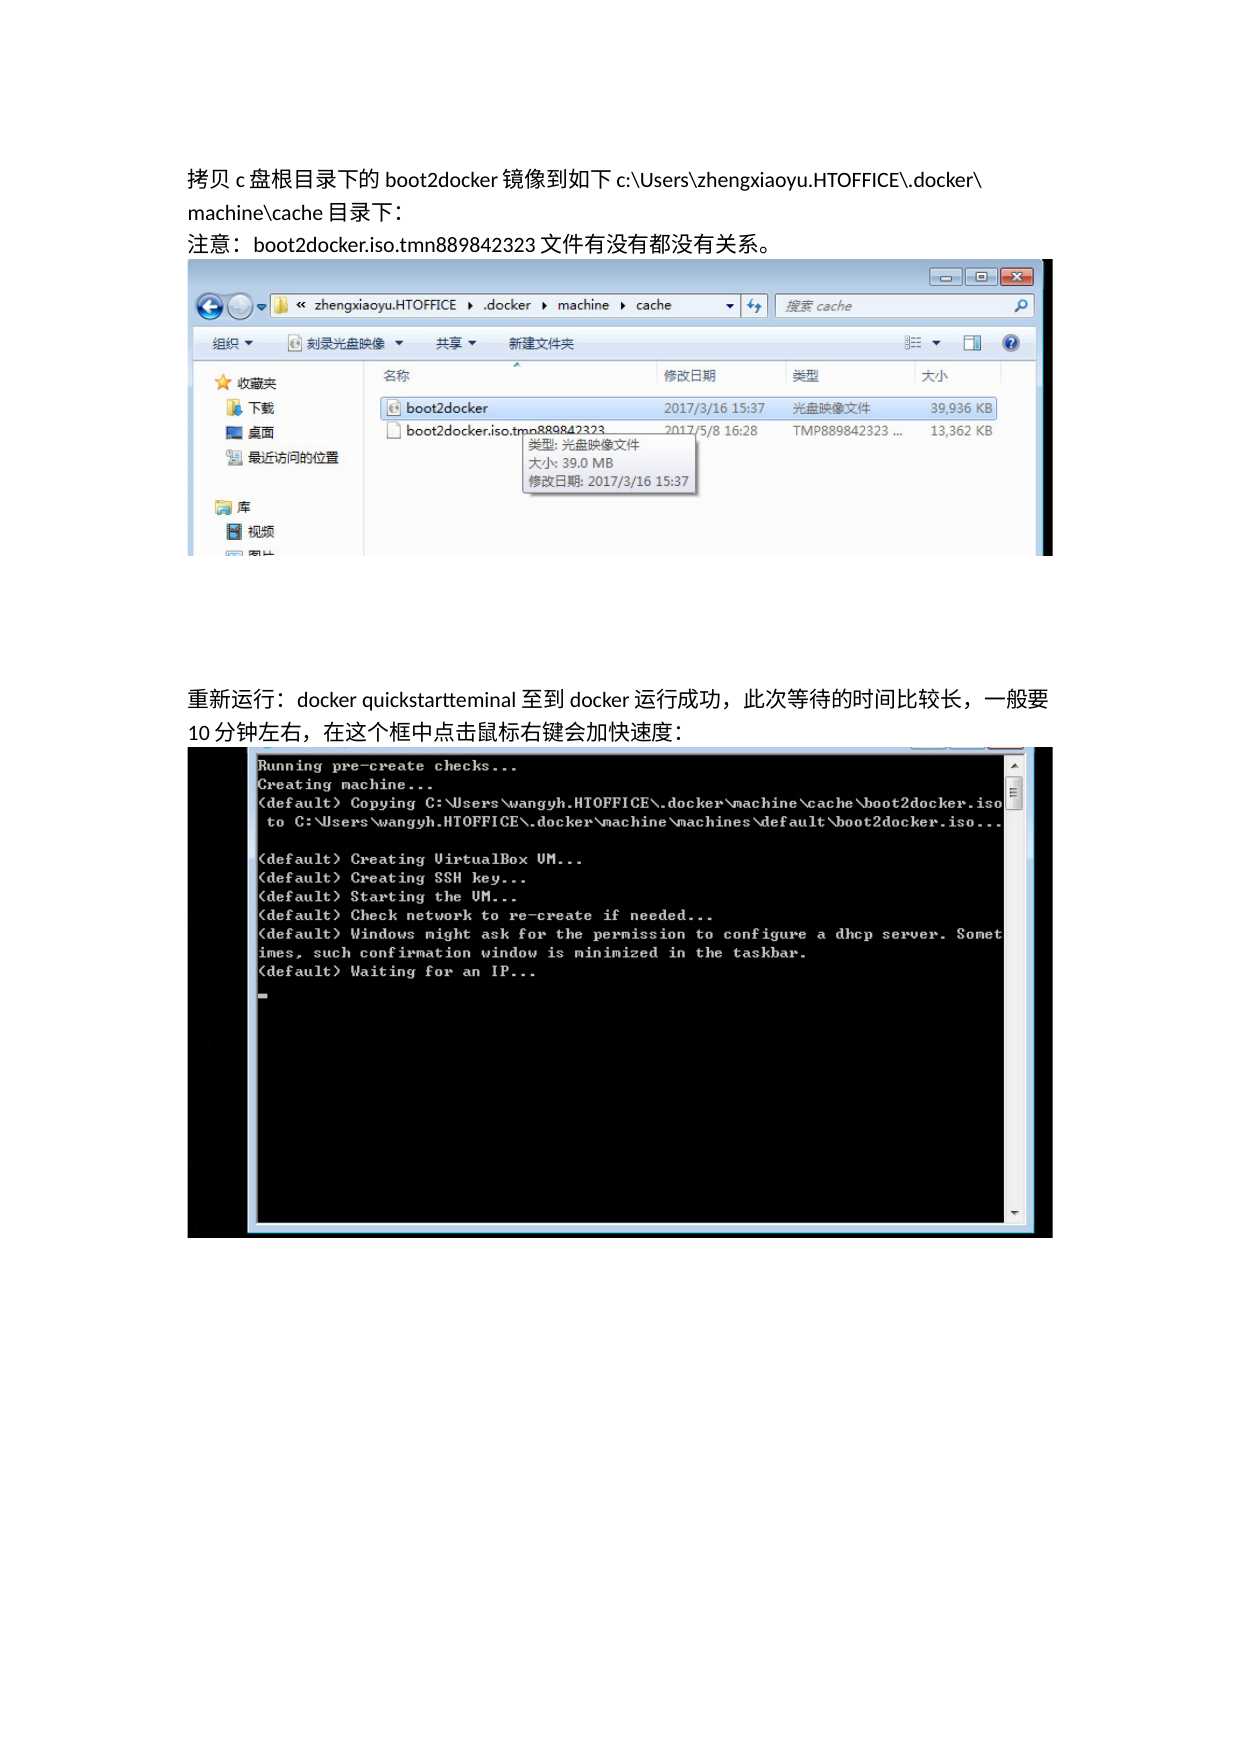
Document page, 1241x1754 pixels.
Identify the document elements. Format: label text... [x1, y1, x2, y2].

text 注意：boot2docker.iso.tmn889842323文件有没有都没有关系。 [187, 227, 1053, 259]
text 拷贝c盘根目录下的boot2docker镜像到如下c:\Users\zhengxiaoyu.HTOFFICE\.docker\machine\cache目录下： [187, 162, 1053, 227]
picture [187, 747, 1053, 1238]
picture [187, 259, 1053, 556]
text 重新运行：docker quickstartteminal 至到docker运行成功，此次等待的时间比较长，一般要10分钟左右，在这个框中点击鼠标右键会加快速度： [187, 682, 1053, 747]
